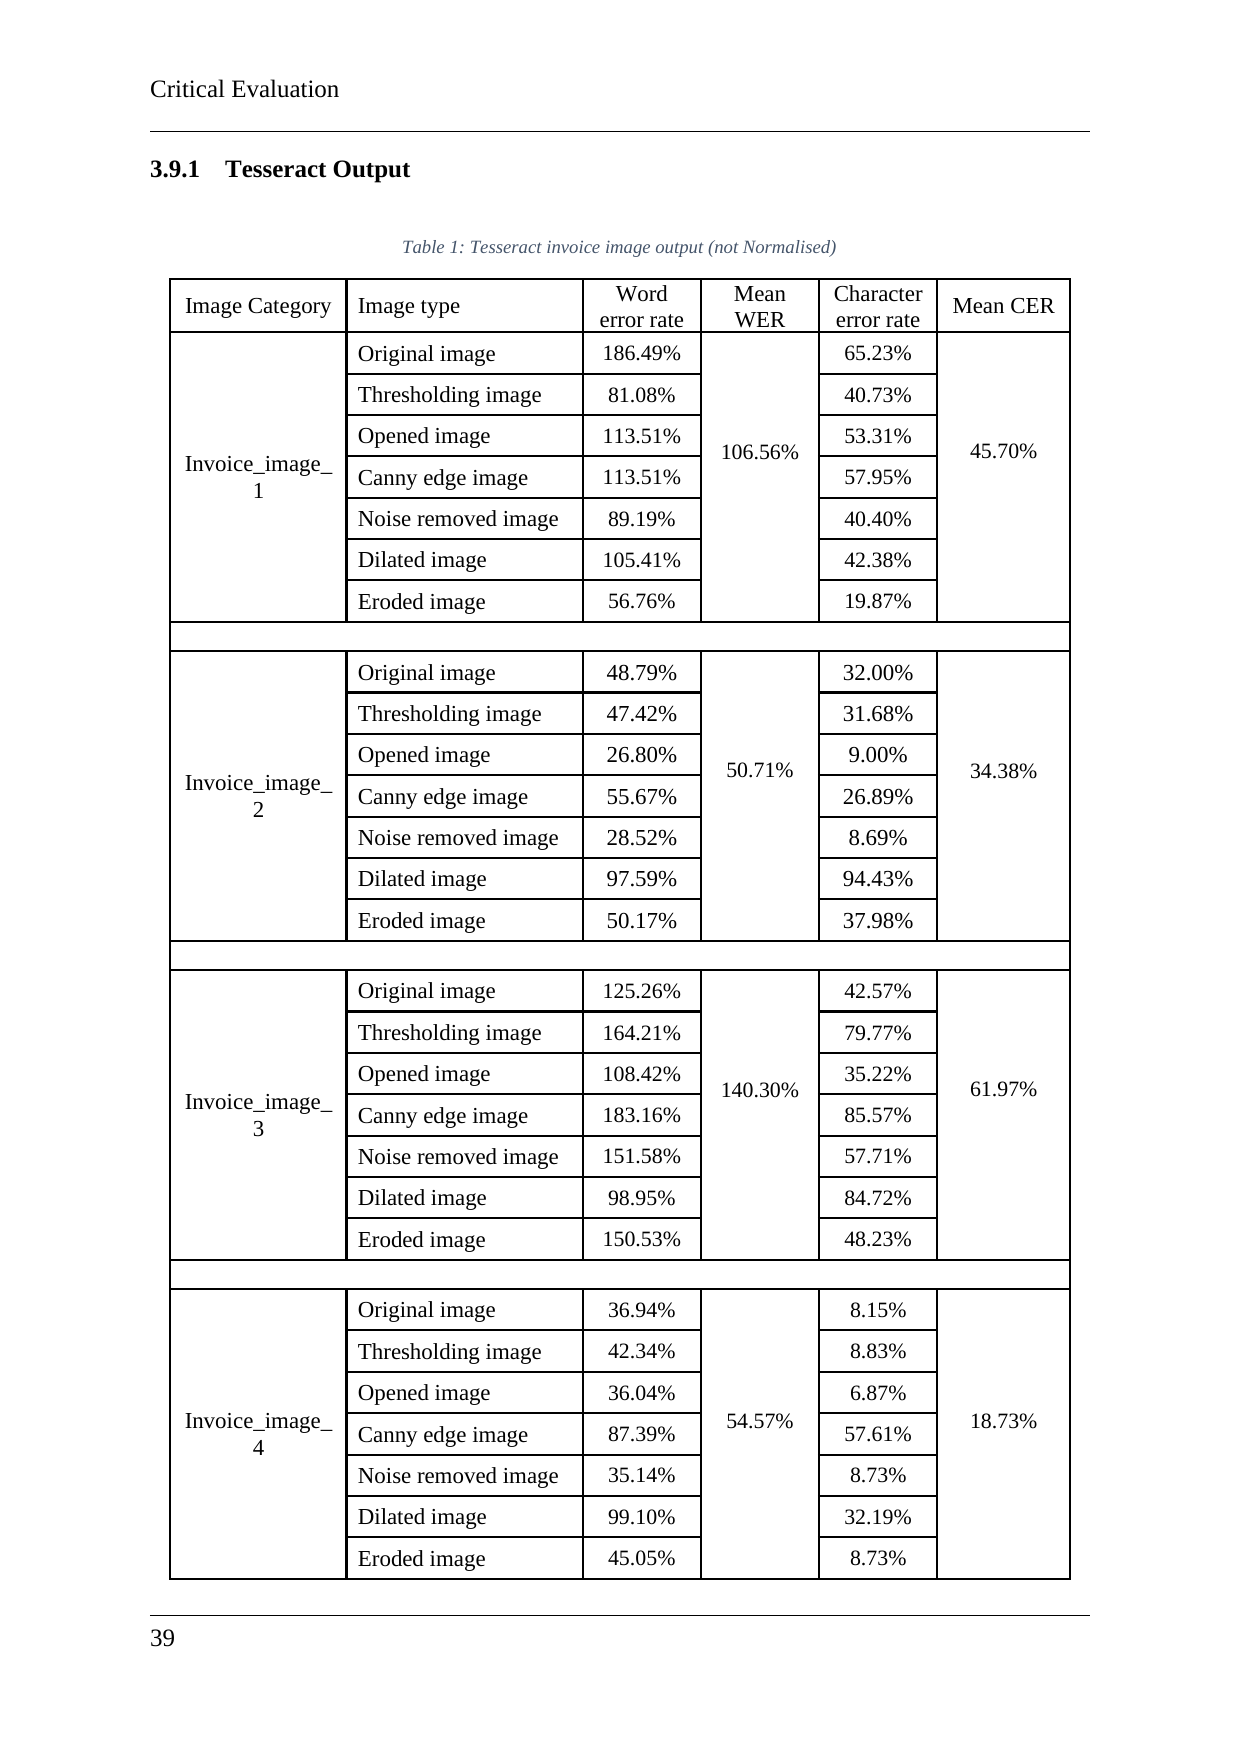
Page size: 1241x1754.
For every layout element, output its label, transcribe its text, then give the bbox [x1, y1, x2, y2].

table_cell Opened image [348, 416, 582, 455]
table_cell 42.34% [584, 1331, 700, 1371]
table_cell 32.00% [820, 652, 936, 691]
table_header Mean WER [702, 280, 818, 331]
table_header Mean CER [938, 280, 1069, 331]
table_cell 31.68% [820, 694, 936, 733]
table_cell 150.53% [584, 1219, 700, 1258]
table_cell 36.94% [584, 1290, 700, 1329]
table_cell Thresholding image [348, 1013, 582, 1052]
subtitle 3.9.1 Tesseract Output [150, 154, 1090, 183]
table_cell Opened image [348, 1373, 582, 1412]
table_cell Invoice_image_1 [171, 333, 345, 621]
table_cell 79.77% [820, 1013, 936, 1052]
table_cell 35.14% [584, 1456, 700, 1495]
table_cell 9.00% [820, 735, 936, 774]
table_cell 53.31% [820, 416, 936, 455]
table_cell 48.79% [584, 652, 700, 691]
table_cell Thresholding image [348, 375, 582, 414]
table_cell [171, 942, 1069, 969]
table_header Word error rate [584, 280, 700, 331]
table_header Image type [348, 280, 582, 331]
table_cell 50.17% [584, 900, 700, 939]
table_cell 48.23% [820, 1219, 936, 1258]
table_cell 108.42% [584, 1054, 700, 1093]
table_header Character error rate [820, 280, 936, 331]
table_cell Thresholding image [348, 1331, 582, 1371]
table_cell Canny edge image [348, 1414, 582, 1453]
table_cell 6.87% [820, 1373, 936, 1412]
table_cell 140.30% [702, 971, 818, 1258]
table_cell 45.70% [938, 333, 1069, 621]
table_cell Noise removed image [348, 818, 582, 857]
table_cell 94.43% [820, 859, 936, 898]
table_cell 61.97% [938, 971, 1069, 1258]
table_cell 186.49% [584, 333, 700, 372]
table_cell 57.61% [820, 1414, 936, 1453]
table_cell 8.69% [820, 818, 936, 857]
table_cell 8.15% [820, 1290, 936, 1329]
table_cell 45.05% [584, 1538, 700, 1577]
table_cell Thresholding image [348, 694, 582, 733]
table_cell Opened image [348, 1054, 582, 1093]
table_cell 42.38% [820, 540, 936, 579]
table_cell 18.73% [938, 1290, 1069, 1577]
table_cell Invoice_image_2 [171, 652, 345, 939]
table_cell 47.42% [584, 694, 700, 733]
table_cell Eroded image [348, 1219, 582, 1258]
table_cell 28.52% [584, 818, 700, 857]
table_cell Invoice_image_4 [171, 1290, 345, 1577]
table_cell Original image [348, 652, 582, 691]
table_cell Original image [348, 1290, 582, 1329]
table_cell 105.41% [584, 540, 700, 579]
table_cell 8.73% [820, 1538, 936, 1577]
table_cell 8.73% [820, 1456, 936, 1495]
table_cell 151.58% [584, 1137, 700, 1176]
table_cell Noise removed image [348, 1456, 582, 1495]
table_cell 106.56% [702, 333, 818, 621]
table_cell 57.95% [820, 457, 936, 497]
table_cell 26.80% [584, 735, 700, 774]
table_cell 81.08% [584, 375, 700, 414]
table_cell Noise removed image [348, 499, 582, 538]
table_cell Eroded image [348, 900, 582, 939]
table_cell 54.57% [702, 1290, 818, 1577]
table_cell Dilated image [348, 540, 582, 579]
table_cell 40.40% [820, 499, 936, 538]
table_cell 36.04% [584, 1373, 700, 1412]
table_cell 34.38% [938, 652, 1069, 939]
table_cell Invoice_image_3 [171, 971, 345, 1258]
table_cell 113.51% [584, 457, 700, 497]
table_cell Original image [348, 333, 582, 372]
table_cell 50.71% [702, 652, 818, 939]
table_cell Dilated image [348, 1497, 582, 1536]
table_cell Original image [348, 971, 582, 1010]
table_cell 98.95% [584, 1178, 700, 1217]
table_cell 55.67% [584, 776, 700, 816]
table_cell 97.59% [584, 859, 700, 898]
text Table 1: Tesseract invoice image output (not Normalised) [150, 236, 1090, 257]
table_cell 113.51% [584, 416, 700, 455]
table_cell 56.76% [584, 581, 700, 621]
table_cell 19.87% [820, 581, 936, 621]
table_cell Noise removed image [348, 1137, 582, 1176]
table_cell 26.89% [820, 776, 936, 816]
table_cell [171, 623, 1069, 650]
table_cell Canny edge image [348, 1095, 582, 1134]
table_cell Opened image [348, 735, 582, 774]
table_cell 125.26% [584, 971, 700, 1010]
table_cell 99.10% [584, 1497, 700, 1536]
table_cell Eroded image [348, 581, 582, 621]
table_cell 164.21% [584, 1013, 700, 1052]
table_cell 183.16% [584, 1095, 700, 1134]
table_cell [171, 1261, 1069, 1288]
table_cell 65.23% [820, 333, 936, 372]
table_cell Dilated image [348, 859, 582, 898]
table_cell Dilated image [348, 1178, 582, 1217]
table_cell 8.83% [820, 1331, 936, 1371]
table_cell 40.73% [820, 375, 936, 414]
table_cell Canny edge image [348, 457, 582, 497]
table_cell Eroded image [348, 1538, 582, 1577]
table_cell 85.57% [820, 1095, 936, 1134]
table_cell 35.22% [820, 1054, 936, 1093]
table_cell Canny edge image [348, 776, 582, 816]
table_header Image Category [171, 280, 345, 331]
table_cell 84.72% [820, 1178, 936, 1217]
table_cell 89.19% [584, 499, 700, 538]
table_cell 57.71% [820, 1137, 936, 1176]
table_cell 42.57% [820, 971, 936, 1010]
table_cell 37.98% [820, 900, 936, 939]
table_cell 32.19% [820, 1497, 936, 1536]
table_cell 87.39% [584, 1414, 700, 1453]
